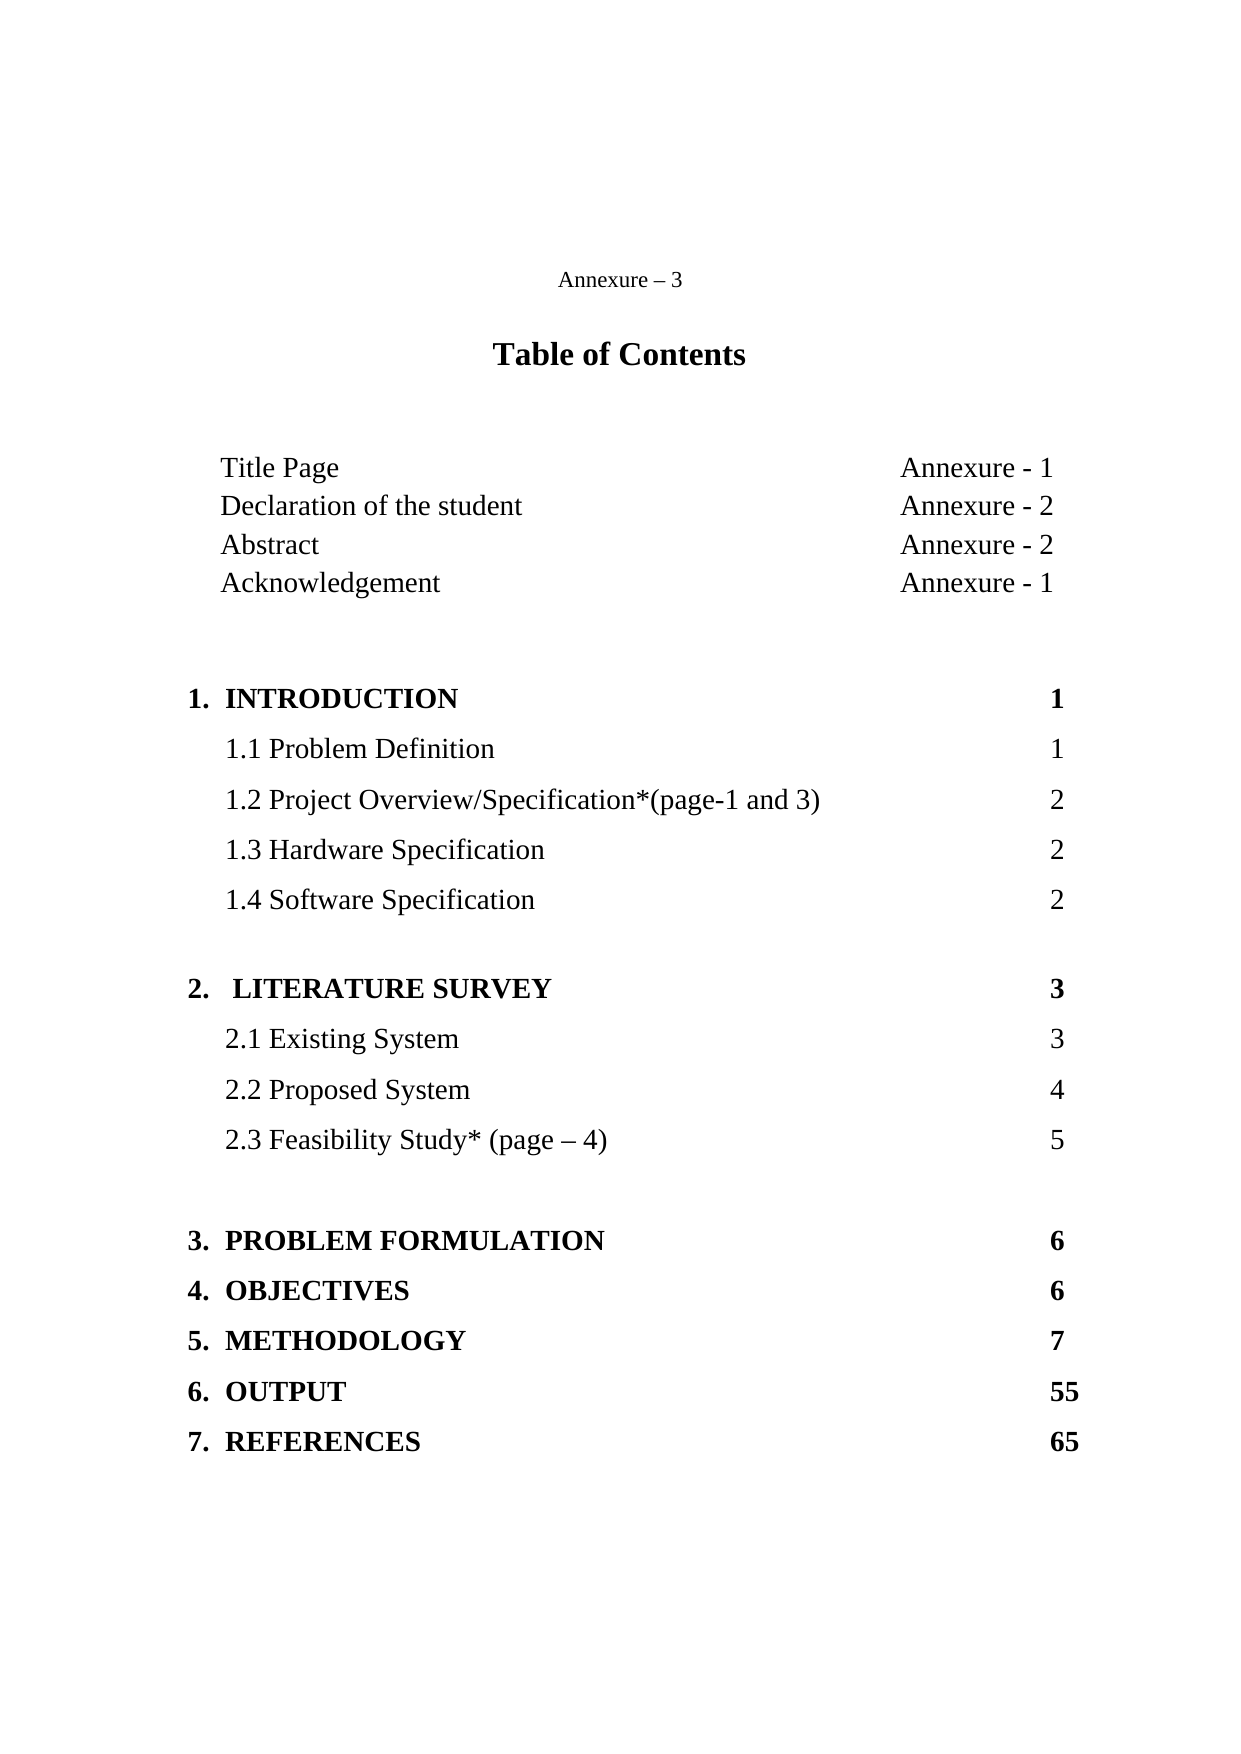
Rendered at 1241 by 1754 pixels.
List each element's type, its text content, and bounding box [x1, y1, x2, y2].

text 1.3 Hardware Specification 2 [150, 832, 1090, 866]
list 2.1 Existing System 3 2.2 Proposed System 4 2.3 Feasibility Study* (page – 4) 5 [225, 1022, 1090, 1156]
text Abstract Annexure - 2 [220, 527, 1090, 561]
subtitle Table of Contents [220, 334, 1018, 373]
list PROBLEM FORMULATION 6 [187, 1223, 1090, 1256]
text Title Page Annexure - 1 [220, 450, 1090, 483]
list REFERENCES 65 [187, 1424, 1090, 1458]
text 1.4 Software Specification 2 [150, 882, 1090, 916]
text Acknowledgement Annexure - 1 [220, 566, 1090, 599]
list 1.1 Problem Definition 1 [225, 731, 1090, 765]
text Declaration of the student Annexure - 2 [220, 488, 1090, 522]
list OUTPUT 55 [187, 1374, 1090, 1407]
list OBJECTIVES 6 [187, 1273, 1090, 1307]
list INTRODUCTION 1 [187, 681, 1090, 715]
list LITERATURE SURVEY 3 [187, 971, 1090, 1005]
text Annexure – 3 [150, 266, 1090, 292]
list METHODOLOGY 7 [187, 1323, 1090, 1357]
text 1.2 Project Overview/Specification*(page-1 and 3) 2 [150, 782, 1090, 815]
